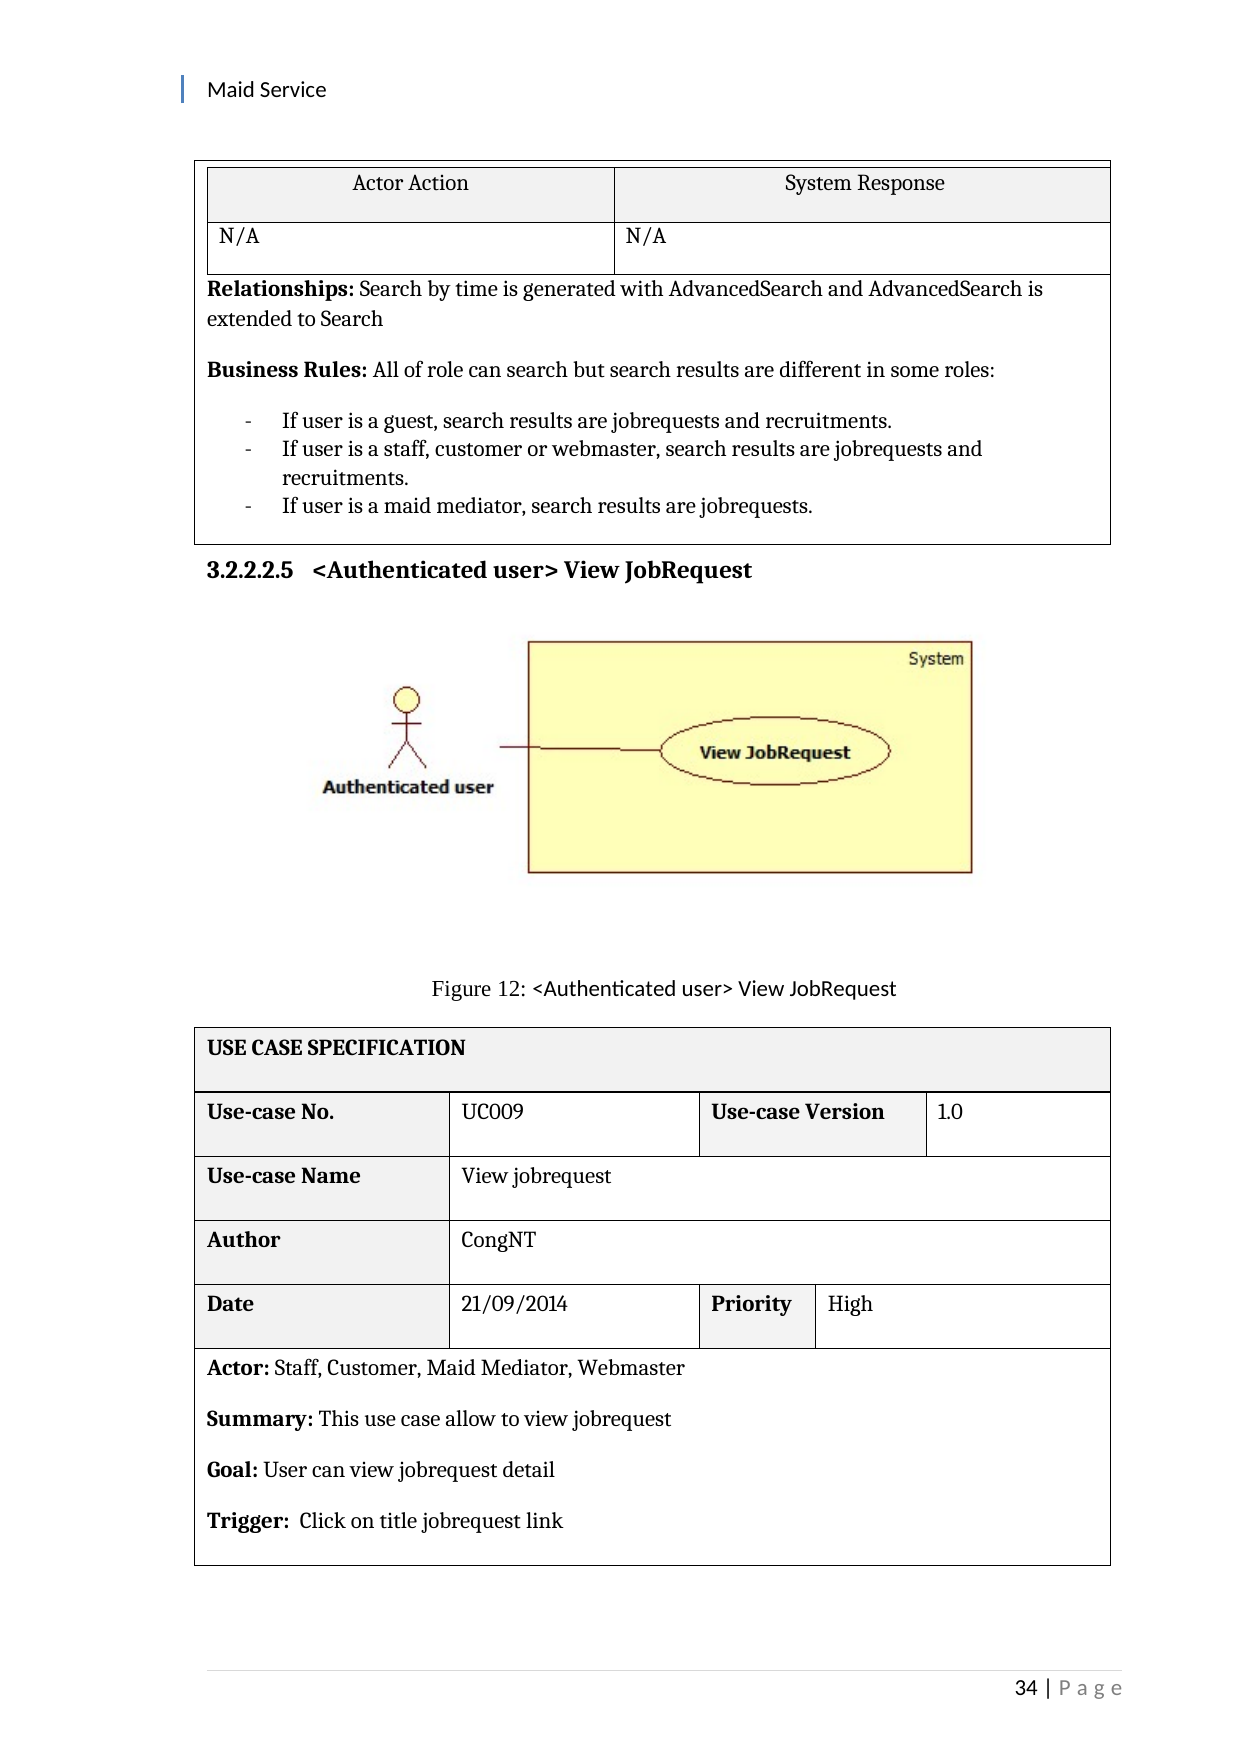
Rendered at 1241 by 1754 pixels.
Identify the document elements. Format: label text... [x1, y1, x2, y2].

table_cell 21/09/2014 [450, 1285, 699, 1348]
table_cell High [816, 1285, 1110, 1348]
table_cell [195, 1349, 1110, 1565]
table_header USE CASE SPECIFICATION [195, 1028, 1110, 1091]
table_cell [195, 161, 1110, 544]
table_cell 1.0 [927, 1093, 1110, 1156]
table_cell CongNT [450, 1221, 1110, 1284]
table_cell Use-case Version [700, 1093, 926, 1156]
table_cell Use-case Name [195, 1157, 449, 1220]
picture [284, 610, 1004, 905]
table_cell UC009 [450, 1093, 699, 1156]
table_cell Priority [700, 1285, 815, 1348]
table_cell Use-case No. [195, 1093, 449, 1156]
table_cell Author [195, 1221, 449, 1284]
table_cell Date [195, 1285, 449, 1348]
subtitle <Authenticated user> View JobRequest [207, 556, 1122, 584]
table_cell View jobrequest [450, 1157, 1110, 1220]
